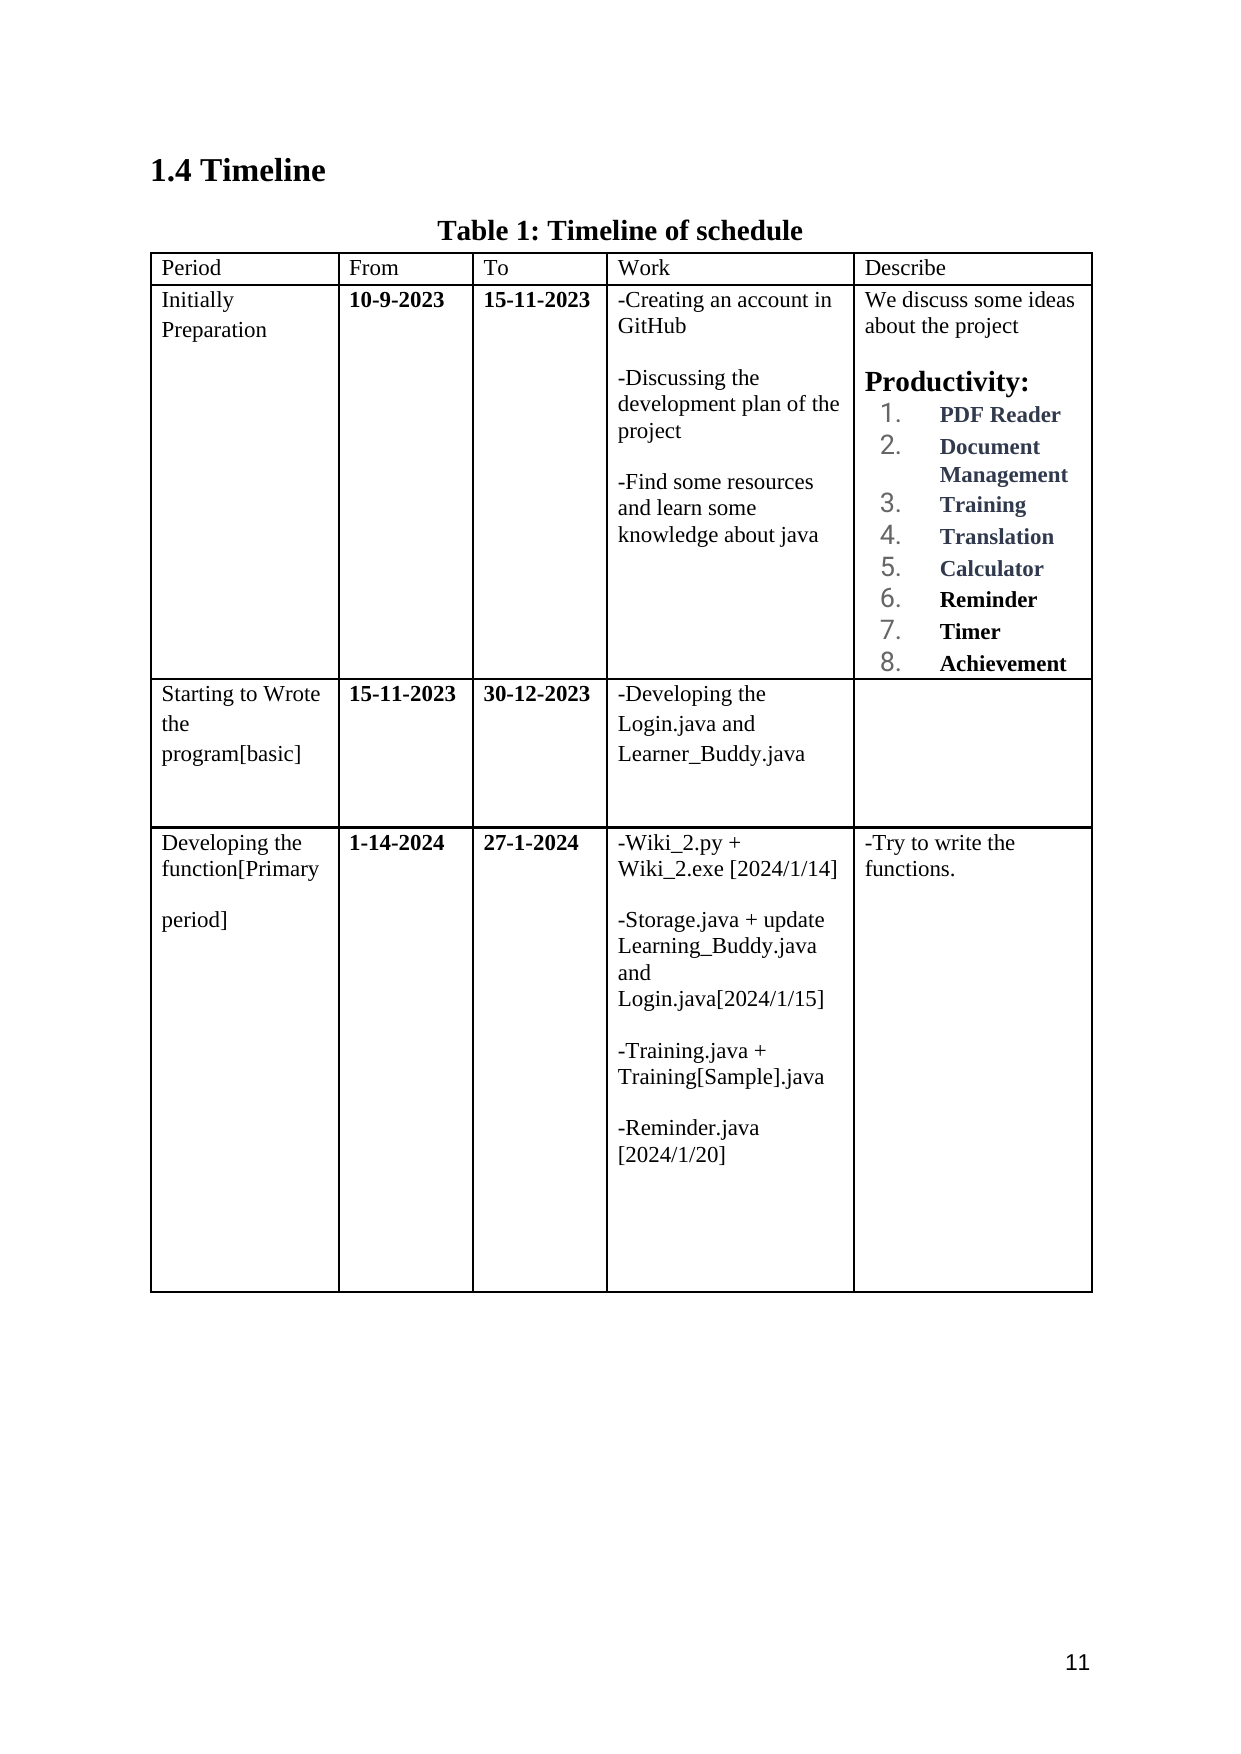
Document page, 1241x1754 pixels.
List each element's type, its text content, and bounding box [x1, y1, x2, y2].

table_cell Initially Preparation [152, 286, 338, 678]
text Table 1: Timeline of schedule [150, 213, 1090, 247]
table_cell 15-11-2023 [474, 286, 606, 678]
table_cell We discuss some ideas about the project Productivity: PDF Reader Document Management Training Translation Calculator Reminder Timer Achievement [855, 286, 1091, 678]
table_cell -Creating an account in GitHub -Discussing the development plan of the project -Find some resources and learn some knowledge about java [608, 286, 853, 678]
table_cell -Try to write the functions. [855, 829, 1091, 1291]
table_cell 1-14-2024 [340, 829, 472, 1291]
table_cell 30-12-2023 [474, 680, 606, 826]
table_cell 10-9-2023 [340, 286, 472, 678]
table_header Describe [855, 254, 1091, 284]
table_cell -Developing the Login.java and Learner_Buddy.java [608, 680, 853, 826]
table_cell 27-1-2024 [474, 829, 606, 1291]
table_cell Starting to Wrote the program[basic] [152, 680, 338, 826]
text 1.4 Timeline [150, 150, 1090, 188]
table_cell Developing the function[Primary period] [152, 829, 338, 1291]
table_cell [855, 680, 1091, 826]
table_header Period [152, 254, 338, 284]
table_cell -Wiki_2.py + Wiki_2.exe [2024/1/14] -Storage.java + update Learning_Buddy.java and Login.java[2024/1/15] -Training.java + Training[Sample].java -Reminder.java [2024/1/20] [608, 829, 853, 1291]
table_header Work [608, 254, 853, 284]
table_header From [340, 254, 472, 284]
table_cell 15-11-2023 [340, 680, 472, 826]
table_header To [474, 254, 606, 284]
